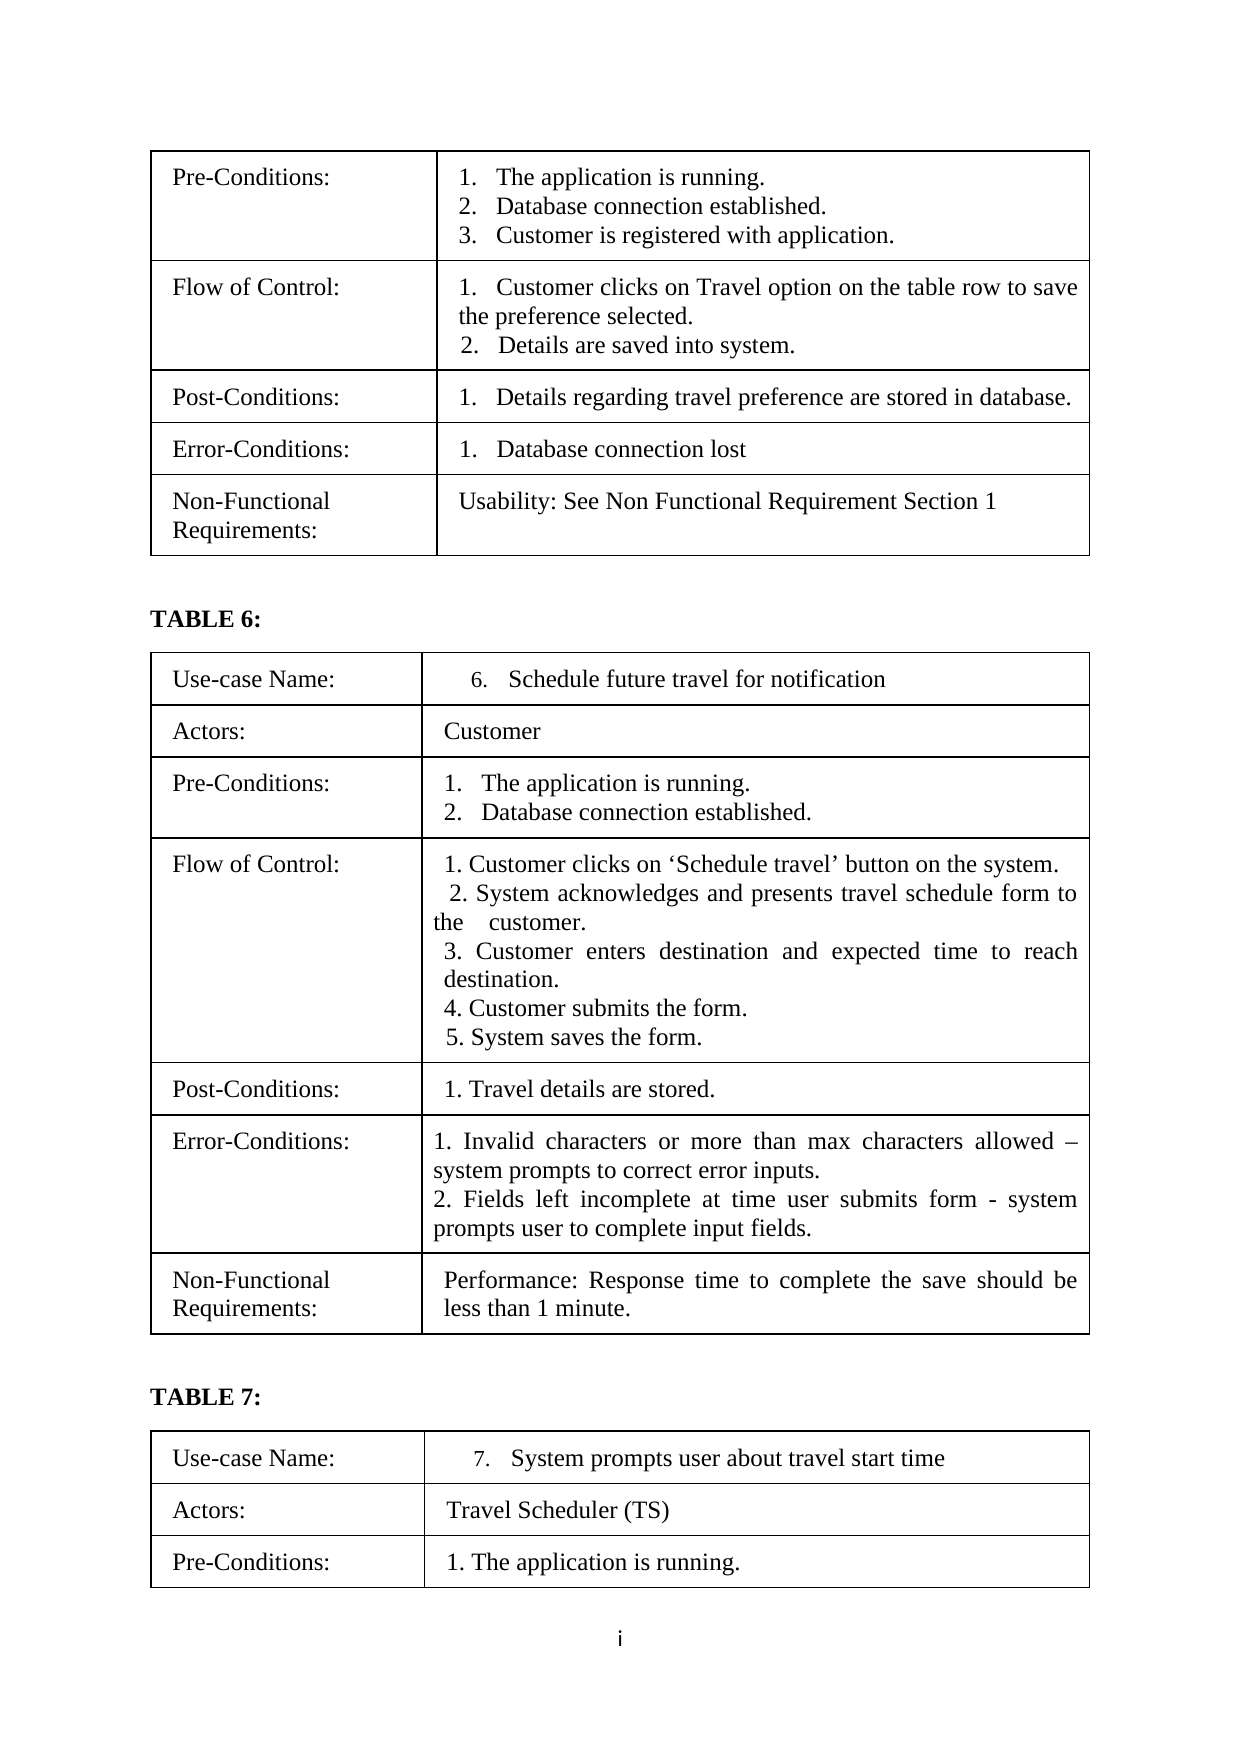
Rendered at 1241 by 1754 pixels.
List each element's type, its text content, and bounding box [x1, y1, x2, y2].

table_header Use-case Name: [152, 653, 421, 704]
table_cell Performance: Response time to complete the save should be less than 1 minute. [423, 1254, 1089, 1333]
text TABLE 7: [150, 1382, 1090, 1411]
table_header Schedule future travel for notification [423, 653, 1089, 704]
table_cell Pre-Conditions: [152, 1536, 424, 1587]
table_cell Database connection lost [438, 423, 1089, 474]
table_cell Customer [423, 706, 1089, 756]
table_cell Error-Conditions: [152, 423, 436, 474]
table_cell Error-Conditions: [152, 1116, 421, 1252]
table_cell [425, 1536, 1089, 1587]
table_cell Pre-Conditions: [152, 758, 421, 837]
table_cell 1. The application is running. 2. Database connection established. [423, 758, 1089, 837]
table_header System prompts user about travel start time [425, 1432, 1089, 1482]
table_cell Flow of Control: [152, 261, 436, 369]
table_cell 1. Invalid characters or more than max characters allowed – system prompts to correct error inputs. 2. Fields left incomplete at time user submits form - system prompts user to complete input fields. [423, 1116, 1089, 1252]
table_cell Actors: [152, 1484, 424, 1534]
table_cell Non-Functional Requirements: [152, 475, 436, 555]
table_cell Travel Scheduler (TS) [425, 1484, 1089, 1534]
table_cell Actors: [152, 706, 421, 756]
table_cell Usability: See Non Functional Requirement Section 1 [438, 475, 1089, 555]
table_cell Non-Functional Requirements: [152, 1254, 421, 1333]
table_cell Post-Conditions: [152, 371, 436, 422]
table_cell 1. Customer clicks on ‘Schedule travel’ button on the system. 2. System acknowledges and presents travel schedule form to the customer. 3. Customer enters destination and expected time to reach destination. 4. Customer submits the form. 5. System saves the form. [423, 839, 1089, 1062]
table_cell Pre-Conditions: [152, 152, 436, 260]
table_header Use-case Name: [152, 1432, 424, 1482]
table_cell 1. Travel details are stored. [423, 1063, 1089, 1114]
text TABLE 6: [150, 604, 1090, 633]
table_cell 1. Details regarding travel preference are stored in database. [438, 371, 1089, 422]
table_cell Post-Conditions: [152, 1063, 421, 1114]
table_cell 1. The application is running. 2. Database connection established. 3. Customer is registered with application. [438, 152, 1089, 260]
table_cell 1. Customer clicks on Travel option on the table row to save the preference selected. 2. Details are saved into system. [438, 261, 1089, 369]
table_cell Flow of Control: [152, 839, 421, 1062]
